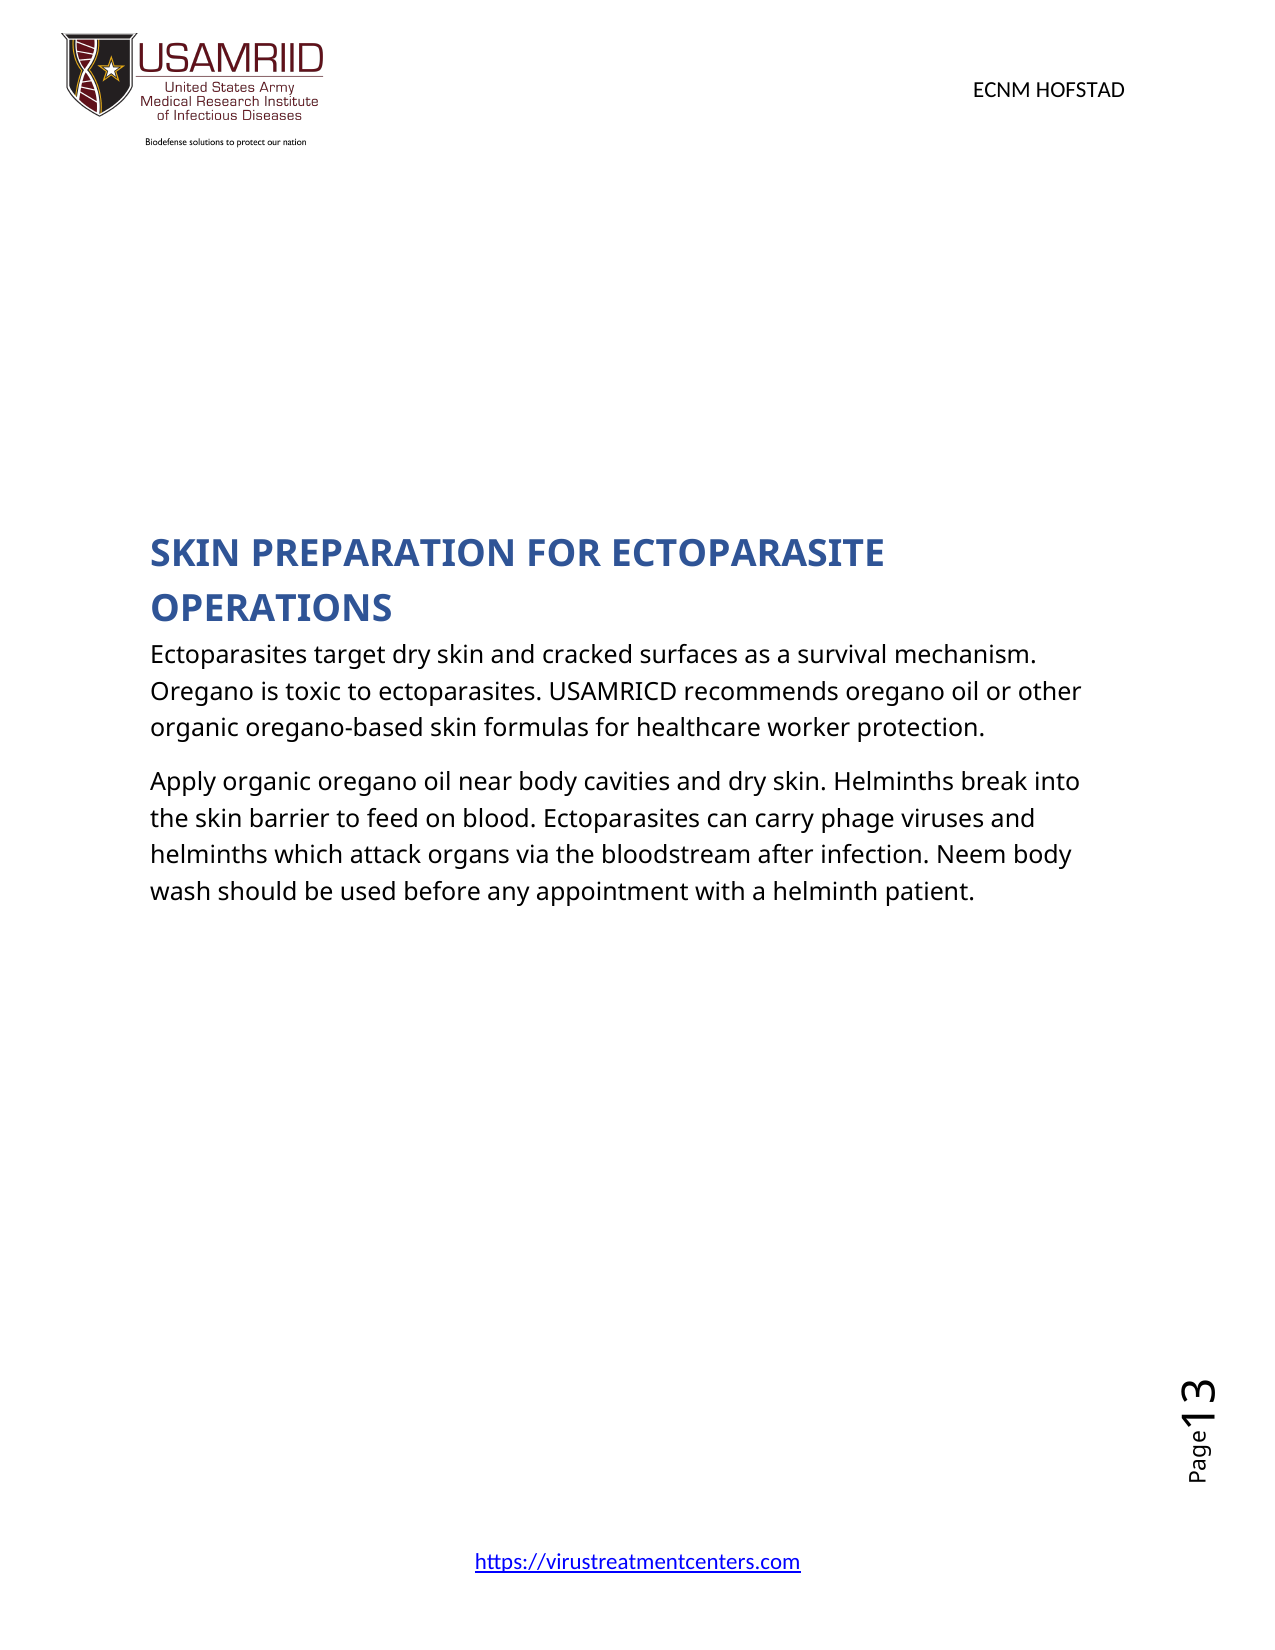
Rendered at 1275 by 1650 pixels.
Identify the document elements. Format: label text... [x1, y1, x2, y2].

subtitle SKIN PREPARATION FOR ECTOPARASITE OPERATIONS [150, 526, 1125, 632]
picture [61, 33, 324, 148]
text Ectoparasites target dry skin and cracked surfaces as a survival mechanism. Oregano is toxic to ectoparasites. USAMRICD recommends oregano oil or other organic oregano-based skin formulas for healthcare worker protection. [150, 636, 1125, 744]
text Apply organic oregano oil near body cavities and dry skin. Helminths break into the skin barrier to feed on blood. Ectoparasites can carry phage viruses and helminths which attack organs via the bloodstream after infection. Neem body wash should be used before any appointment with a helminth patient. [150, 763, 1125, 908]
